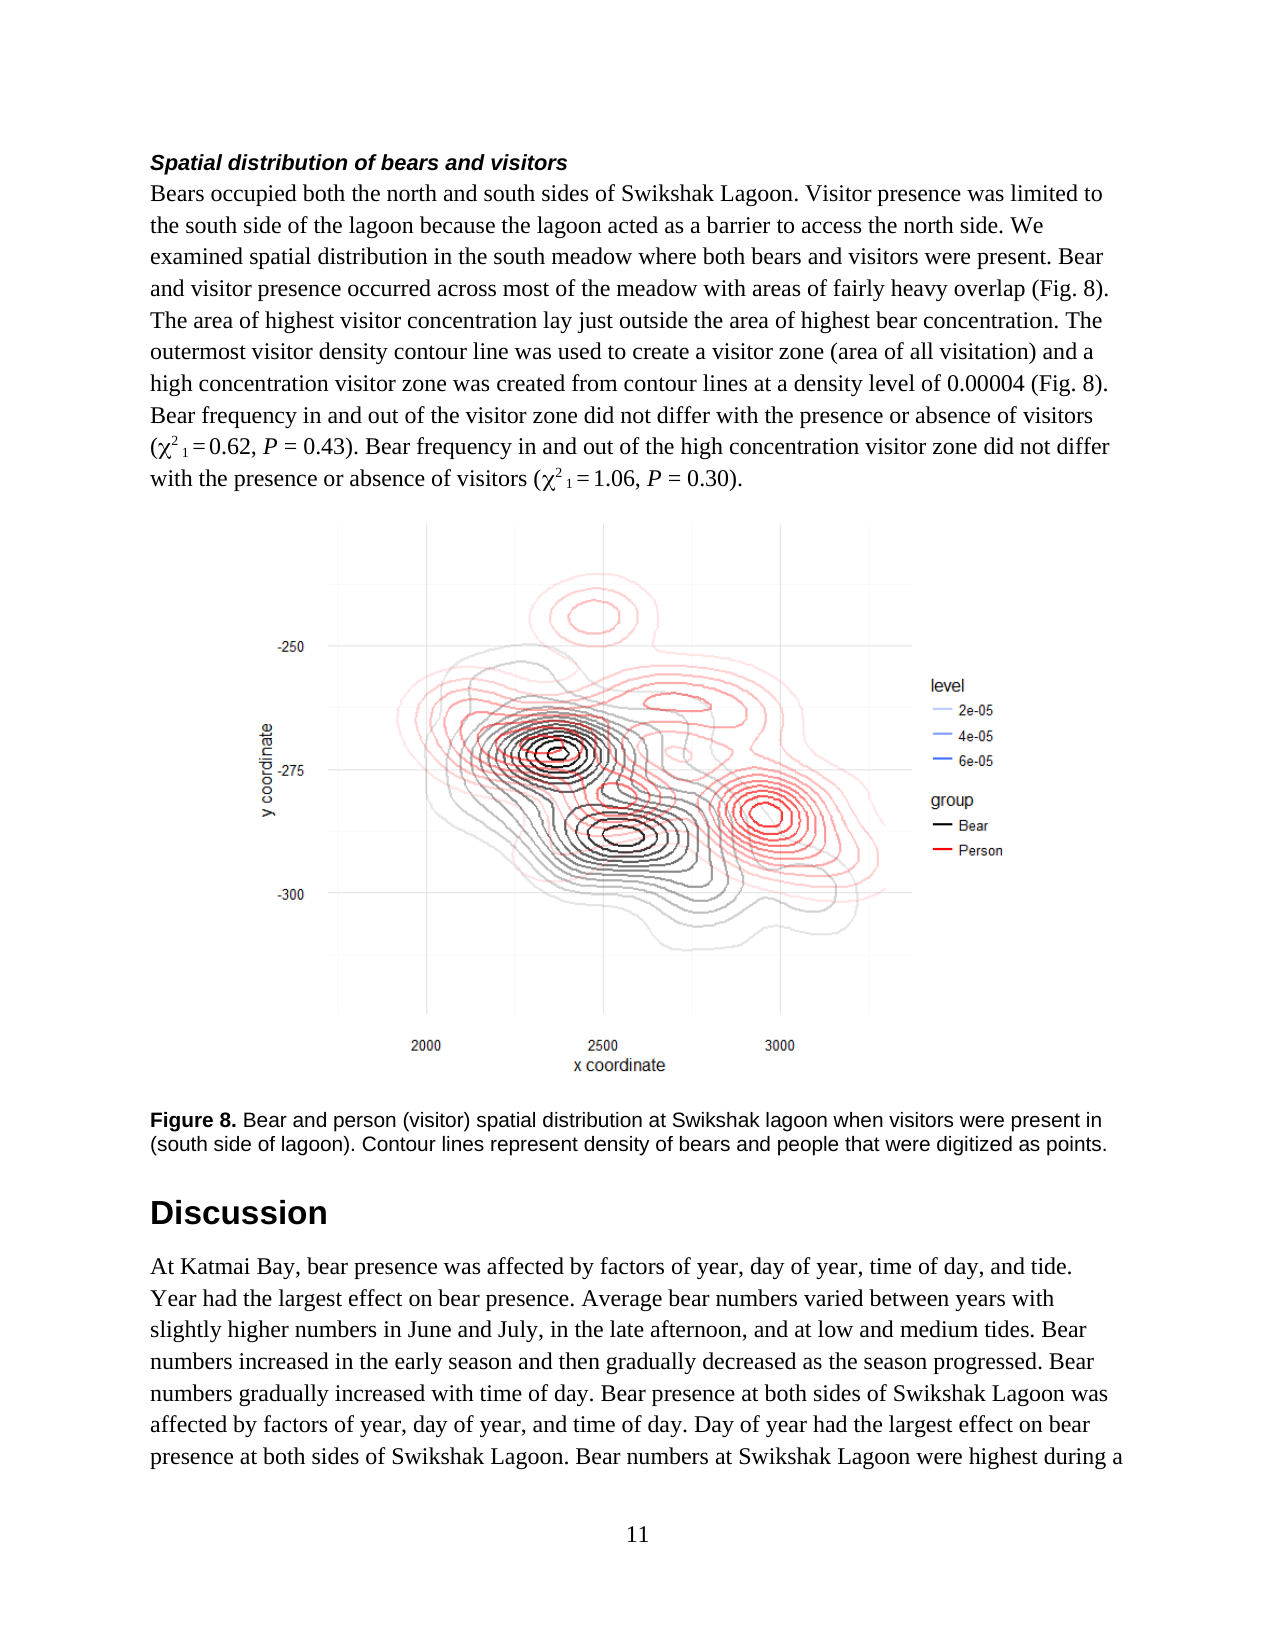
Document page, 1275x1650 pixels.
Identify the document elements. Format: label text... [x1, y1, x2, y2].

picture [245, 516, 1030, 1083]
subtitle Discussion [150, 1193, 1125, 1231]
text Bears occupied both the north and south sides of Swikshak Lagoon. Visitor presence was limited to the south side of the lagoon because the lagoon acted as a barrier to access the north side. We examined spatial distribution in the south meadow where both bears and visitors were present. Bear and visitor presence occurred across most of the meadow with areas of fairly heavy overlap (Fig. 8). The area of highest visitor concentration lay just outside the area of highest bear concentration. The outermost visitor density contour line was used to create a visitor zone (area of all visitation) and a high concentration visitor zone was created from contour lines at a density level of 0.00004 (Fig. 8). Bear frequency in and out of the visitor zone did not differ with the presence or absence of visitors (2 1 = 0.62, P = 0.43). Bear frequency in and out of the high concentration visitor zone did not differ with the presence or absence of visitors (2 1 = 1.06, P = 0.30). [150, 179, 1125, 492]
text Figure 8. Bear and person (visitor) spatial distribution at Swikshak lagoon when visitors were present in (south side of lagoon). Contour lines represent density of bears and people that were digitized as points. [150, 1107, 1125, 1155]
subtitle Spatial distribution of bears and visitors [150, 150, 1125, 175]
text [150, 1252, 1125, 1470]
